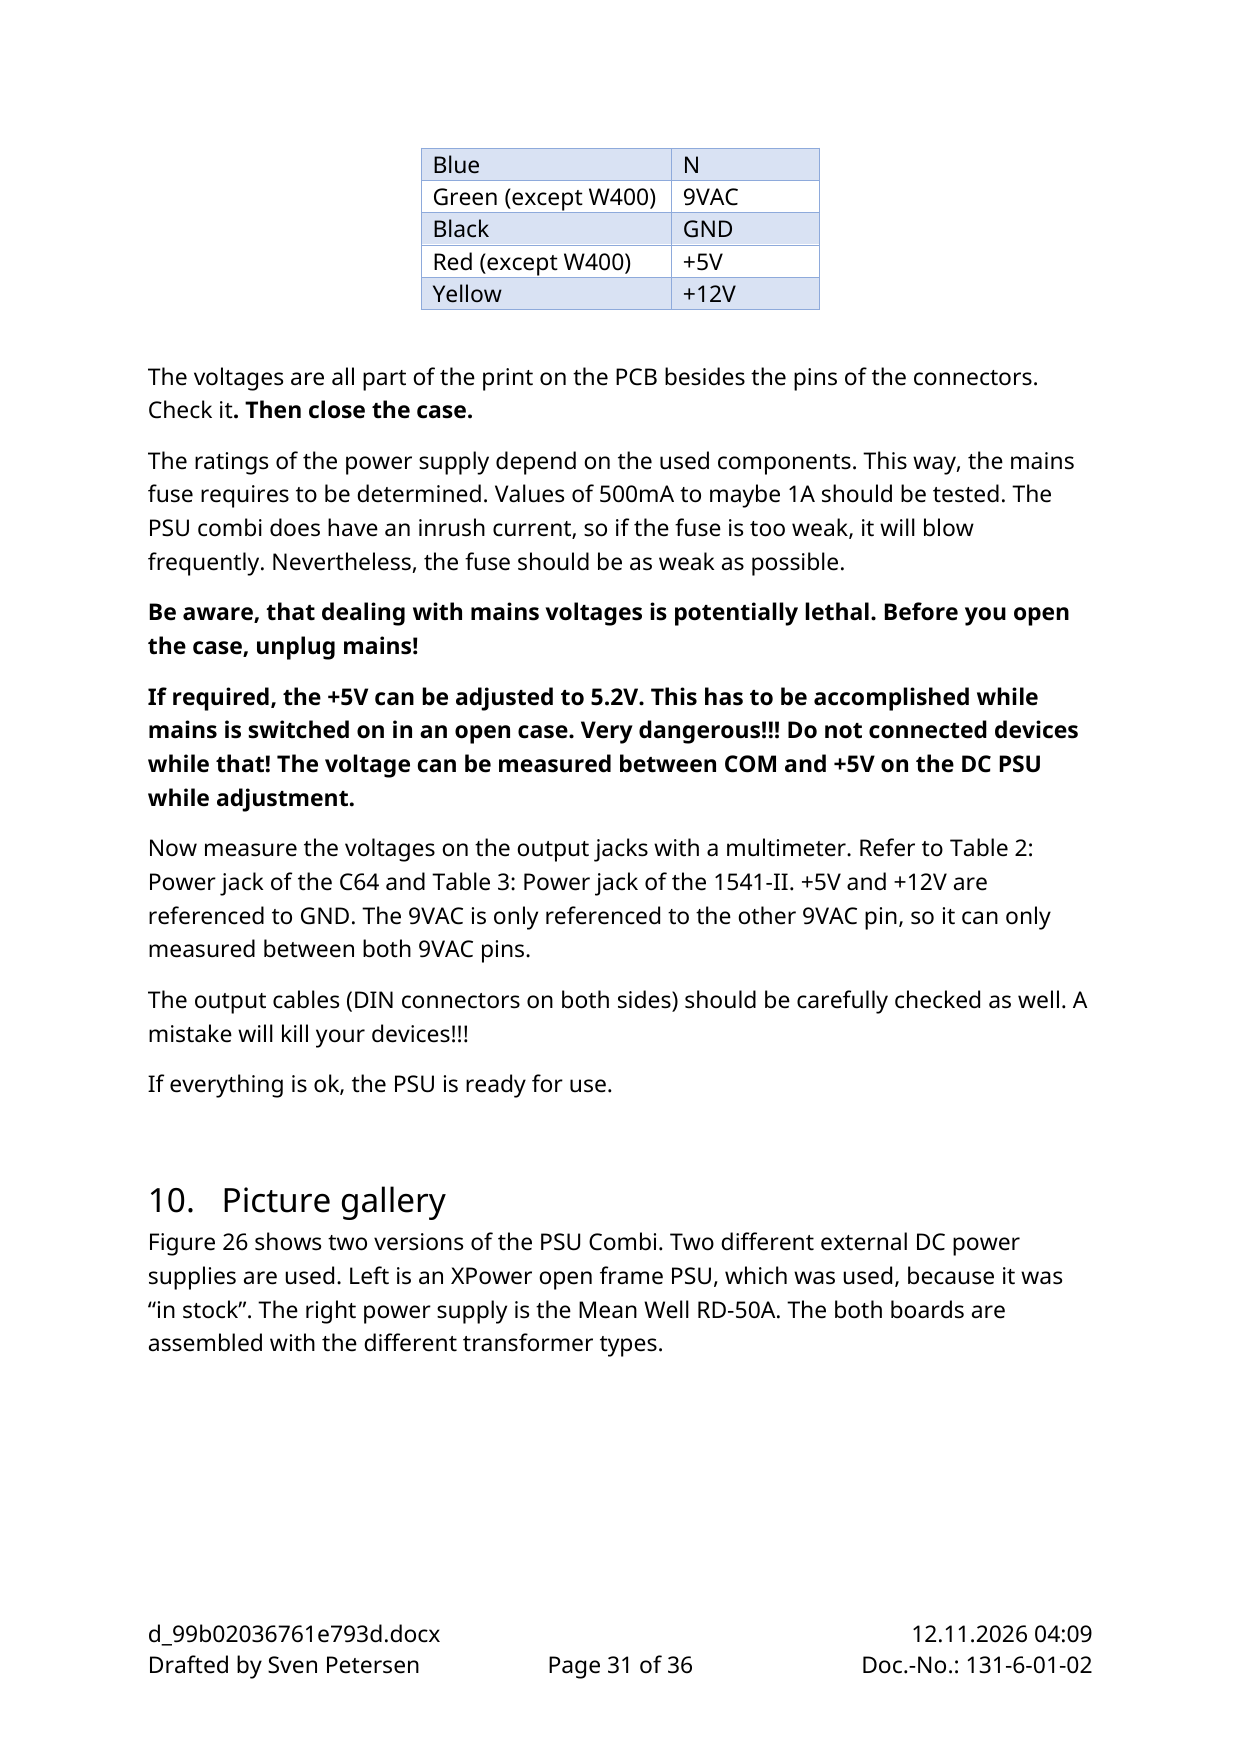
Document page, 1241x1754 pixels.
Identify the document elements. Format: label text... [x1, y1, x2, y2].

table_cell Green (except W400) [422, 181, 671, 212]
subtitle Picture gallery [148, 1177, 1093, 1223]
table_cell Red (except W400) [422, 246, 671, 277]
table_cell +12V [672, 278, 819, 309]
table_cell Black [422, 213, 671, 244]
text Figure 26 shows two versions of the PSU Combi. Two different external DC power supplies are used. Left is an XPower open frame PSU, which was used, because it was “in stock”. The right power supply is the Mean Well RD-50A. The both boards are assembled with the different transformer types. [148, 1226, 1093, 1359]
table_cell +5V [672, 246, 819, 277]
text Be aware, that dealing with mains voltages is potentially lethal. Before you open the case, unplug mains! [148, 596, 1093, 661]
text Now measure the voltages on the output jacks with a multimeter. Refer to Table 2: Power jack of the C64 and Table 3: Power jack of the 1541-II. +5V and +12V are referenced to GND. The 9VAC is only referenced to the other 9VAC pin, so it can only measured between both 9VAC pins. [148, 832, 1093, 965]
text The ratings of the power supply depend on the used components. This way, the mains fuse requires to be determined. Values of 500mA to maybe 1A should be tested. The PSU combi does have an inrush current, so if the fuse is too weak, it will blow frequently. Nevertheless, the fuse should be as weak as possible. [148, 445, 1093, 577]
text If required, the +5V can be adjusted to 5.2V. This has to be accomplished while mains is switched on in an open case. Very dangerous!!! Do not connected devices while that! The voltage can be measured between COM and +5V on the DC PSU while adjustment. [148, 681, 1093, 813]
table_cell Yellow [422, 278, 671, 309]
table_cell Blue [422, 149, 671, 180]
text The voltages are all part of the print on the PCB besides the pins of the connectors. Check it. Then close the case. [148, 361, 1093, 426]
table_cell GND [672, 213, 819, 244]
table_cell 9VAC [672, 181, 819, 212]
text The output cables (DIN connectors on both sides) should be carefully checked as well. A mistake will kill your devices!!! [148, 984, 1093, 1049]
text If everything is ok, the PSU is ready for use. [148, 1068, 1093, 1099]
table_cell N [672, 149, 819, 180]
